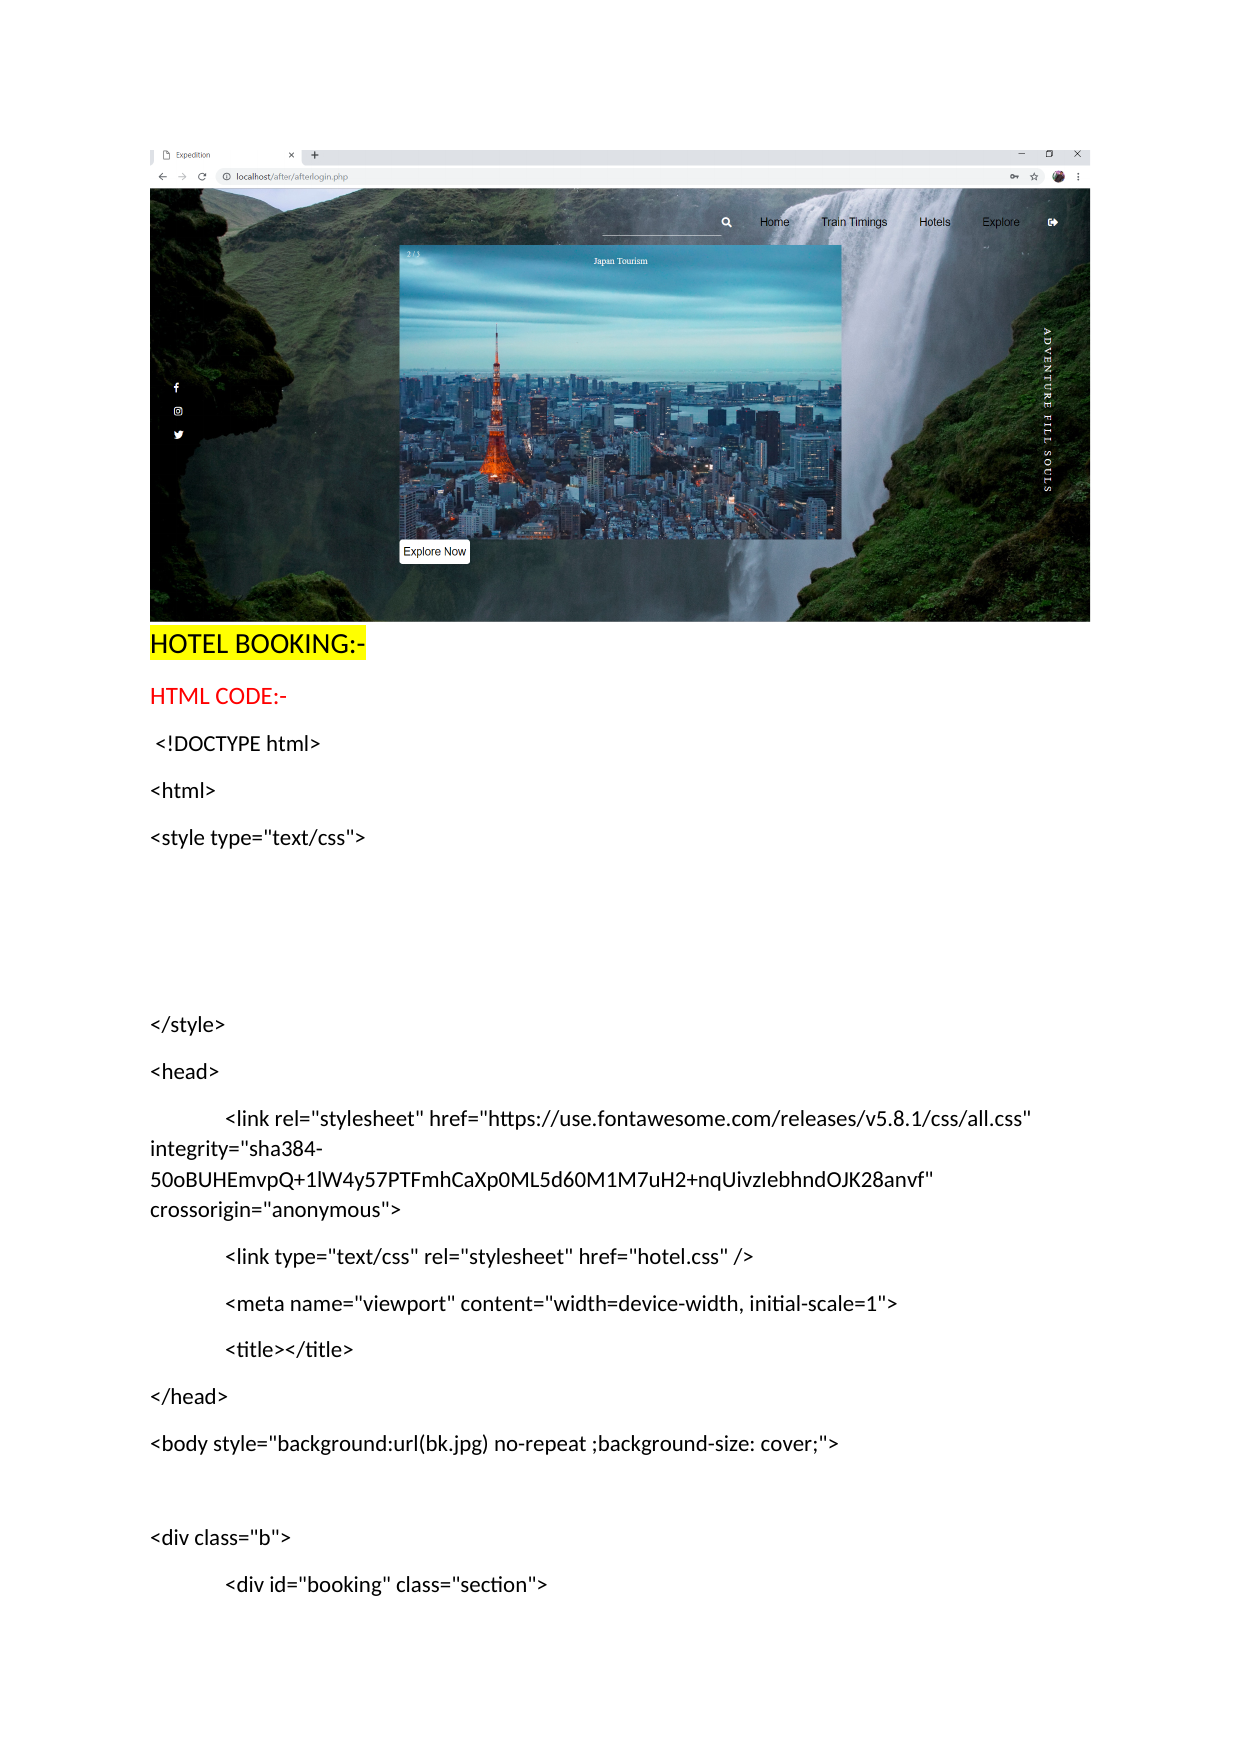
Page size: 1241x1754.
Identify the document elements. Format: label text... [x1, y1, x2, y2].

text <!DOCTYPE html> [150, 729, 1090, 757]
text <head> [150, 1057, 1090, 1086]
text <link rel="stylesheet" href="https://use.fontawesome.com/releases/v5.8.1/css/all.css" integrity="sha384-50oBUHEmvpQ+1lW4y57PTFmhCaXp0ML5d60M1M7uH2+nqUivzIebhndOJK28anvf" crossorigin="anonymous"> [150, 1104, 1090, 1223]
text </head> [150, 1382, 1090, 1411]
text <meta name="viewport" content="width=device-width, initial-scale=1"> [150, 1289, 1090, 1317]
picture [150, 150, 1091, 622]
text <link type="text/css" rel="stylesheet" href="hotel.css" /> [150, 1242, 1090, 1270]
text HTML CODE:- [150, 680, 1090, 710]
text <title></title> [150, 1336, 1090, 1364]
text <body style="background:url(bk.jpg) no-repeat ;background-size: cover;"> [150, 1429, 1090, 1457]
text HOTEL BOOKING:- [150, 622, 1090, 660]
text <html> [150, 776, 1090, 804]
text <div id="booking" class="section"> [150, 1570, 1090, 1598]
text <div class="b"> [150, 1523, 1090, 1551]
text </style> [150, 1011, 1090, 1039]
text <style type="text/css"> [150, 823, 1090, 851]
